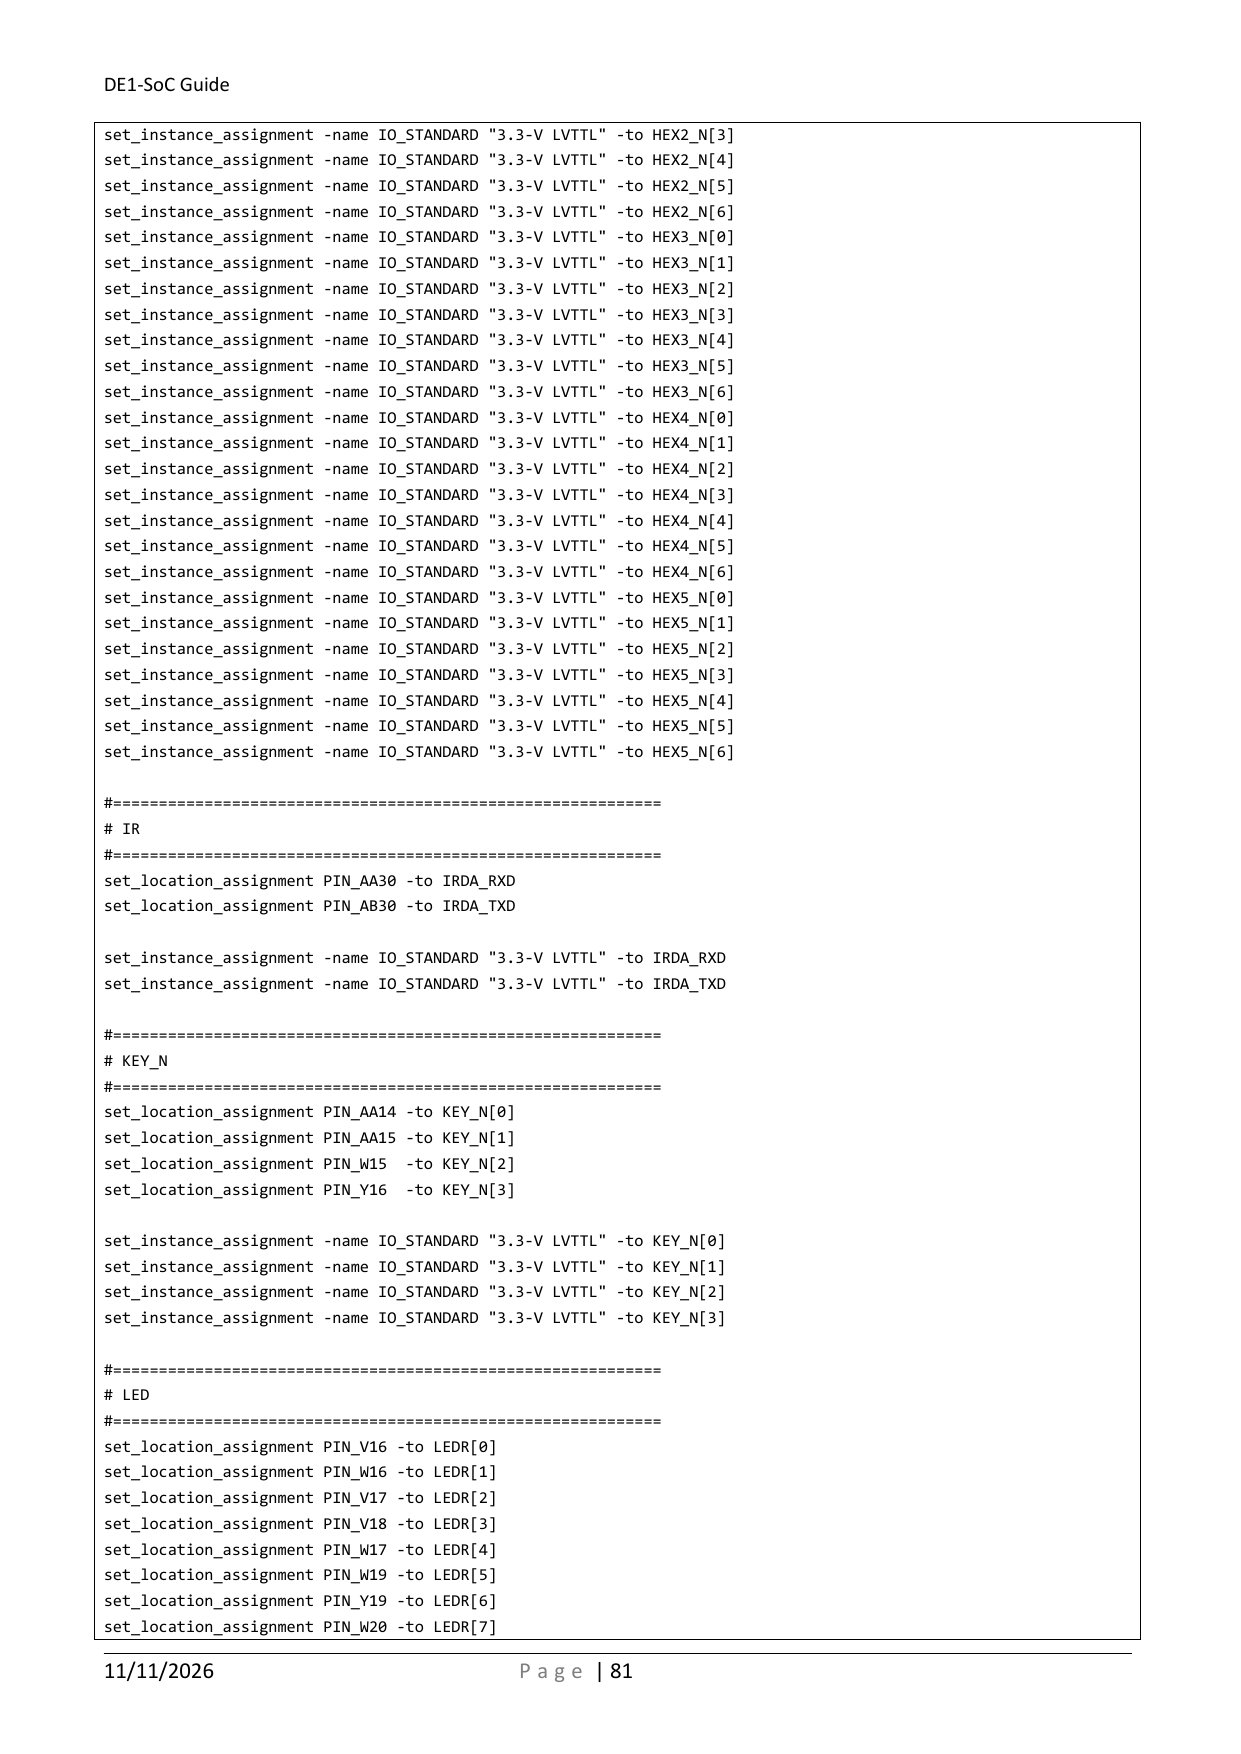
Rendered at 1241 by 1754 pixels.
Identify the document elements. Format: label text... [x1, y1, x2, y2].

text set_instance_assignment -name IO_STANDARD "3.3-V LVTTL" -to HEX5_N[6] [95, 739, 1140, 762]
text set_instance_assignment -name IO_STANDARD "3.3-V LVTTL" -to HEX3_N[4] [95, 327, 1140, 350]
text set_instance_assignment -name IO_STANDARD "3.3-V LVTTL" -to HEX4_N[6] [95, 559, 1140, 582]
text set_instance_assignment -name IO_STANDARD "3.3-V LVTTL" -to KEY_N[0] [95, 1228, 1140, 1251]
text set_location_assignment PIN_AA15 -to KEY_N[1] [95, 1125, 1140, 1148]
text #============================================================ [95, 1408, 1140, 1431]
text set_instance_assignment -name IO_STANDARD "3.3-V LVTTL" -to HEX5_N[3] [95, 662, 1140, 684]
text set_instance_assignment -name IO_STANDARD "3.3-V LVTTL" -to HEX5_N[0] [95, 585, 1140, 607]
text set_location_assignment PIN_V18 -to LEDR[3] [95, 1511, 1140, 1534]
text set_location_assignment PIN_AB30 -to IRDA_TXD [95, 893, 1140, 916]
text set_location_assignment PIN_W20 -to LEDR[7] [95, 1614, 1140, 1639]
text set_instance_assignment -name IO_STANDARD "3.3-V LVTTL" -to KEY_N[2] [95, 1279, 1140, 1302]
text set_instance_assignment -name IO_STANDARD "3.3-V LVTTL" -to HEX4_N[3] [95, 482, 1140, 504]
text set_instance_assignment -name IO_STANDARD "3.3-V LVTTL" -to HEX4_N[1] [95, 430, 1140, 453]
text #============================================================ [95, 842, 1140, 865]
text set_instance_assignment -name IO_STANDARD "3.3-V LVTTL" -to HEX5_N[5] [95, 713, 1140, 736]
text #============================================================ [95, 1357, 1140, 1379]
text set_instance_assignment -name IO_STANDARD "3.3-V LVTTL" -to HEX5_N[4] [95, 688, 1140, 710]
text set_instance_assignment -name IO_STANDARD "3.3-V LVTTL" -to HEX4_N[0] [95, 405, 1140, 427]
text #============================================================ [95, 1074, 1140, 1096]
text set_instance_assignment -name IO_STANDARD "3.3-V LVTTL" -to HEX5_N[2] [95, 636, 1140, 659]
text set_instance_assignment -name IO_STANDARD "3.3-V LVTTL" -to HEX3_N[1] [95, 250, 1140, 273]
text set_instance_assignment -name IO_STANDARD "3.3-V LVTTL" -to HEX2_N[5] [95, 173, 1140, 196]
text set_location_assignment PIN_W17 -to LEDR[4] [95, 1537, 1140, 1559]
text set_instance_assignment -name IO_STANDARD "3.3-V LVTTL" -to HEX2_N[3] [95, 123, 1140, 144]
text set_location_assignment PIN_AA14 -to KEY_N[0] [95, 1099, 1140, 1122]
text set_instance_assignment -name IO_STANDARD "3.3-V LVTTL" -to HEX3_N[2] [95, 276, 1140, 299]
text set_location_assignment PIN_V16 -to LEDR[0] [95, 1434, 1140, 1456]
text set_instance_assignment -name IO_STANDARD "3.3-V LVTTL" -to HEX4_N[4] [95, 508, 1140, 530]
text set_instance_assignment -name IO_STANDARD "3.3-V LVTTL" -to HEX2_N[6] [95, 199, 1140, 221]
text set_instance_assignment -name IO_STANDARD "3.3-V LVTTL" -to IRDA_TXD [95, 971, 1140, 993]
text set_instance_assignment -name IO_STANDARD "3.3-V LVTTL" -to HEX3_N[3] [95, 302, 1140, 324]
text #============================================================ [95, 791, 1140, 813]
text set_instance_assignment -name IO_STANDARD "3.3-V LVTTL" -to IRDA_RXD [95, 945, 1140, 968]
text set_instance_assignment -name IO_STANDARD "3.3-V LVTTL" -to HEX5_N[1] [95, 611, 1140, 633]
text set_instance_assignment -name IO_STANDARD "3.3-V LVTTL" -to KEY_N[3] [95, 1305, 1140, 1328]
text set_instance_assignment -name IO_STANDARD "3.3-V LVTTL" -to HEX4_N[2] [95, 456, 1140, 479]
text set_location_assignment PIN_V17 -to LEDR[2] [95, 1485, 1140, 1508]
text set_instance_assignment -name IO_STANDARD "3.3-V LVTTL" -to HEX3_N[5] [95, 353, 1140, 376]
text set_location_assignment PIN_W19 -to LEDR[5] [95, 1562, 1140, 1585]
text # LED [95, 1382, 1140, 1405]
text #============================================================ [95, 1022, 1140, 1045]
text set_instance_assignment -name IO_STANDARD "3.3-V LVTTL" -to HEX3_N[0] [95, 224, 1140, 247]
text set_instance_assignment -name IO_STANDARD "3.3-V LVTTL" -to KEY_N[1] [95, 1254, 1140, 1276]
text set_location_assignment PIN_AA30 -to IRDA_RXD [95, 868, 1140, 890]
text set_instance_assignment -name IO_STANDARD "3.3-V LVTTL" -to HEX3_N[6] [95, 379, 1140, 402]
text set_instance_assignment -name IO_STANDARD "3.3-V LVTTL" -to HEX2_N[4] [95, 147, 1140, 170]
text set_instance_assignment -name IO_STANDARD "3.3-V LVTTL" -to HEX4_N[5] [95, 533, 1140, 556]
text set_location_assignment PIN_Y19 -to LEDR[6] [95, 1588, 1140, 1611]
text # KEY_N [95, 1048, 1140, 1071]
text set_location_assignment PIN_W16 -to LEDR[1] [95, 1459, 1140, 1482]
text set_location_assignment PIN_Y16 -to KEY_N[3] [95, 1177, 1140, 1199]
text set_location_assignment PIN_W15 -to KEY_N[2] [95, 1151, 1140, 1173]
text # IR [95, 816, 1140, 839]
